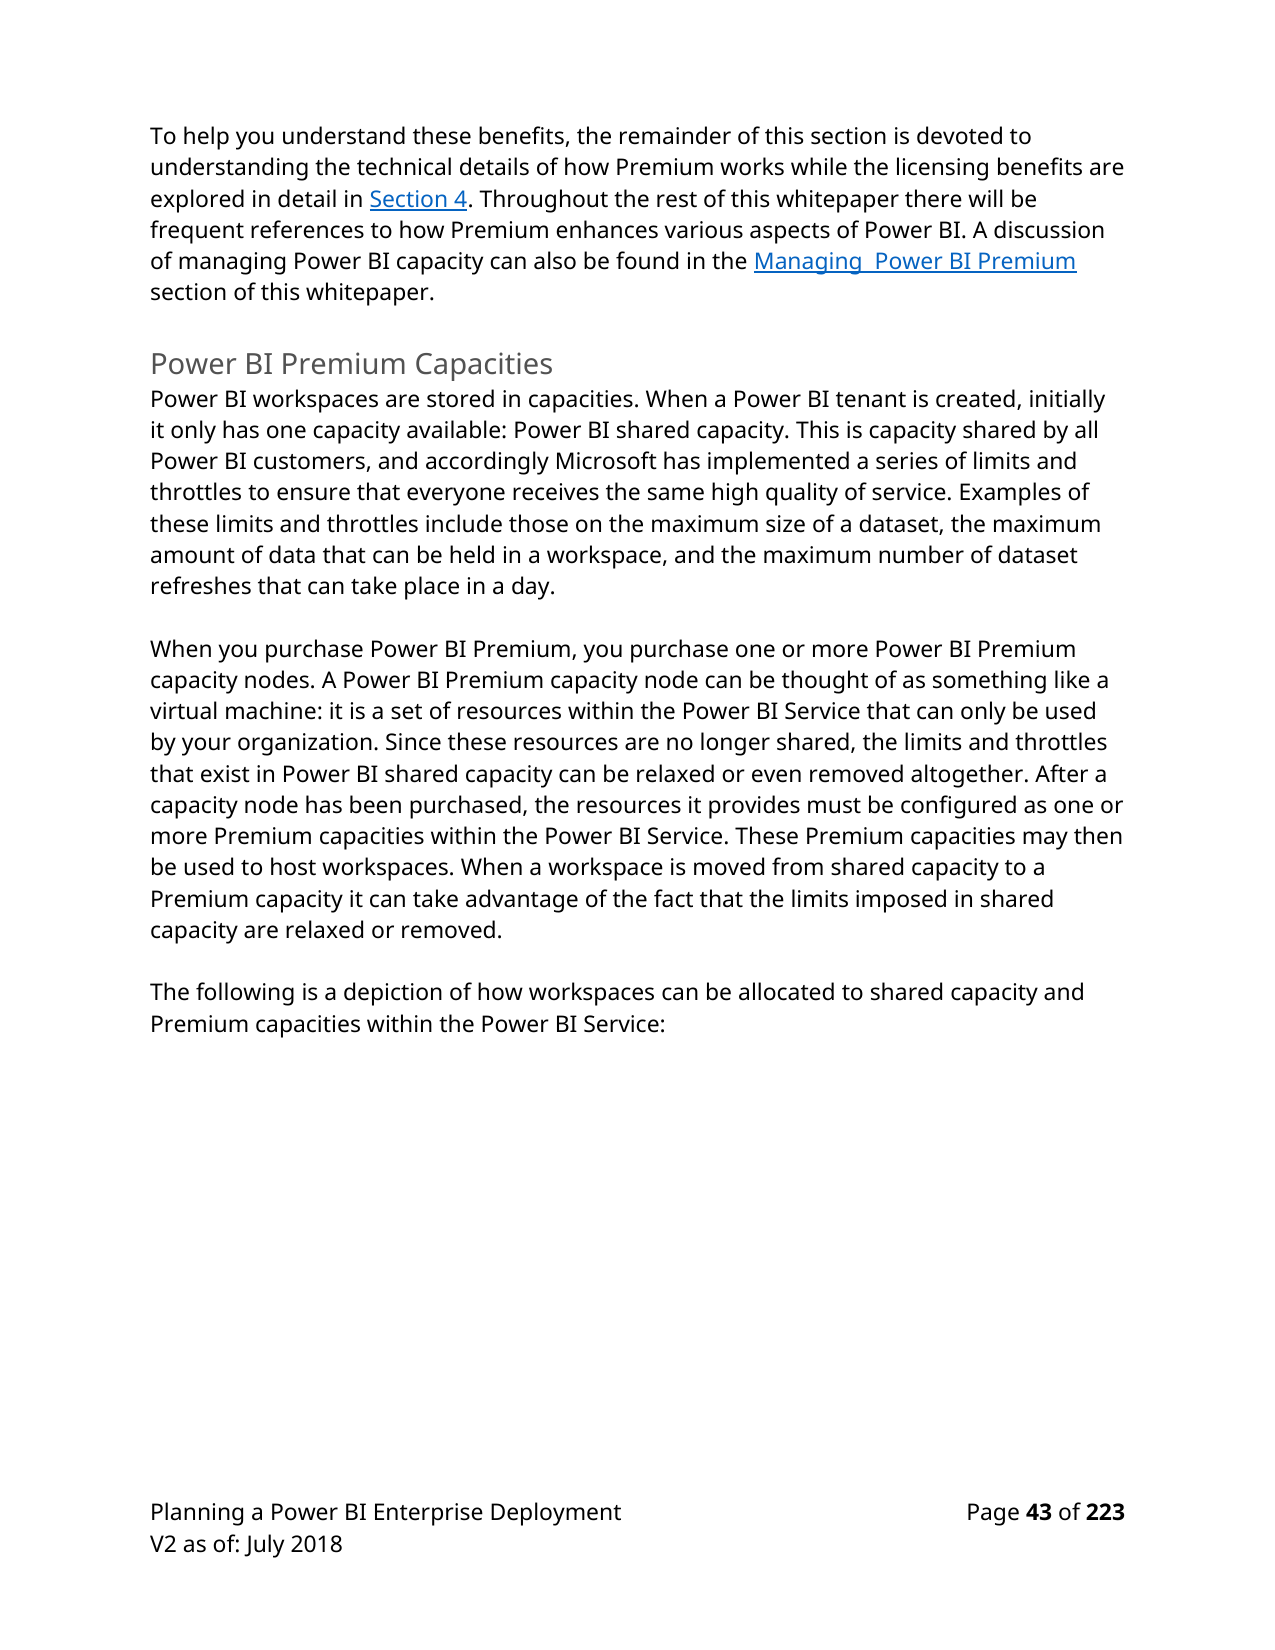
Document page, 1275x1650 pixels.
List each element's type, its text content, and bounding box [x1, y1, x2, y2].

text When you purchase Power BI Premium, you purchase one or more Power BI Premium capacity nodes. A Power BI Premium capacity node can be thought of as something like a virtual machine: it is a set of resources within the Power BI Service that can only be used by your organization. Since these resources are no longer shared, the limits and throttles that exist in Power BI shared capacity can be relaxed or even removed altogether. After a capacity node has been purchased, the resources it provides must be configured as one or more Premium capacities within the Power BI Service. These Premium capacities may then be used to host workspaces. When a workspace is moved from shared capacity to a Premium capacity it can take advantage of the fact that the limits imposed in shared capacity are relaxed or removed. [150, 633, 1125, 945]
text The following is a depiction of how workspaces can be allocated to shared capacity and Premium capacities within the Power BI Service: [150, 976, 1125, 1039]
subtitle Power BI Premium Capacities [150, 343, 1125, 383]
text Power BI workspaces are stored in capacities. When a Power BI tenant is created, initially it only has one capacity available: Power BI shared capacity. This is capacity shared by all Power BI customers, and accordingly Microsoft has implemented a series of limits and throttles to ensure that everyone receives the same high quality of service. Examples of these limits and throttles include those on the maximum size of a dataset, the maximum amount of data that can be held in a workspace, and the maximum number of dataset refreshes that can take place in a day. [150, 383, 1125, 601]
text To help you understand these benefits, the remainder of this section is devoted to understanding the technical details of how Premium works while the licensing benefits are explored in detail in Section 4. Throughout the rest of this whitepaper there will be frequent references to how Premium enhances various aspects of Power BI. A discussion of managing Power BI capacity can also be found in the Managing Power BI Premium section of this whitepaper. [150, 120, 1125, 307]
